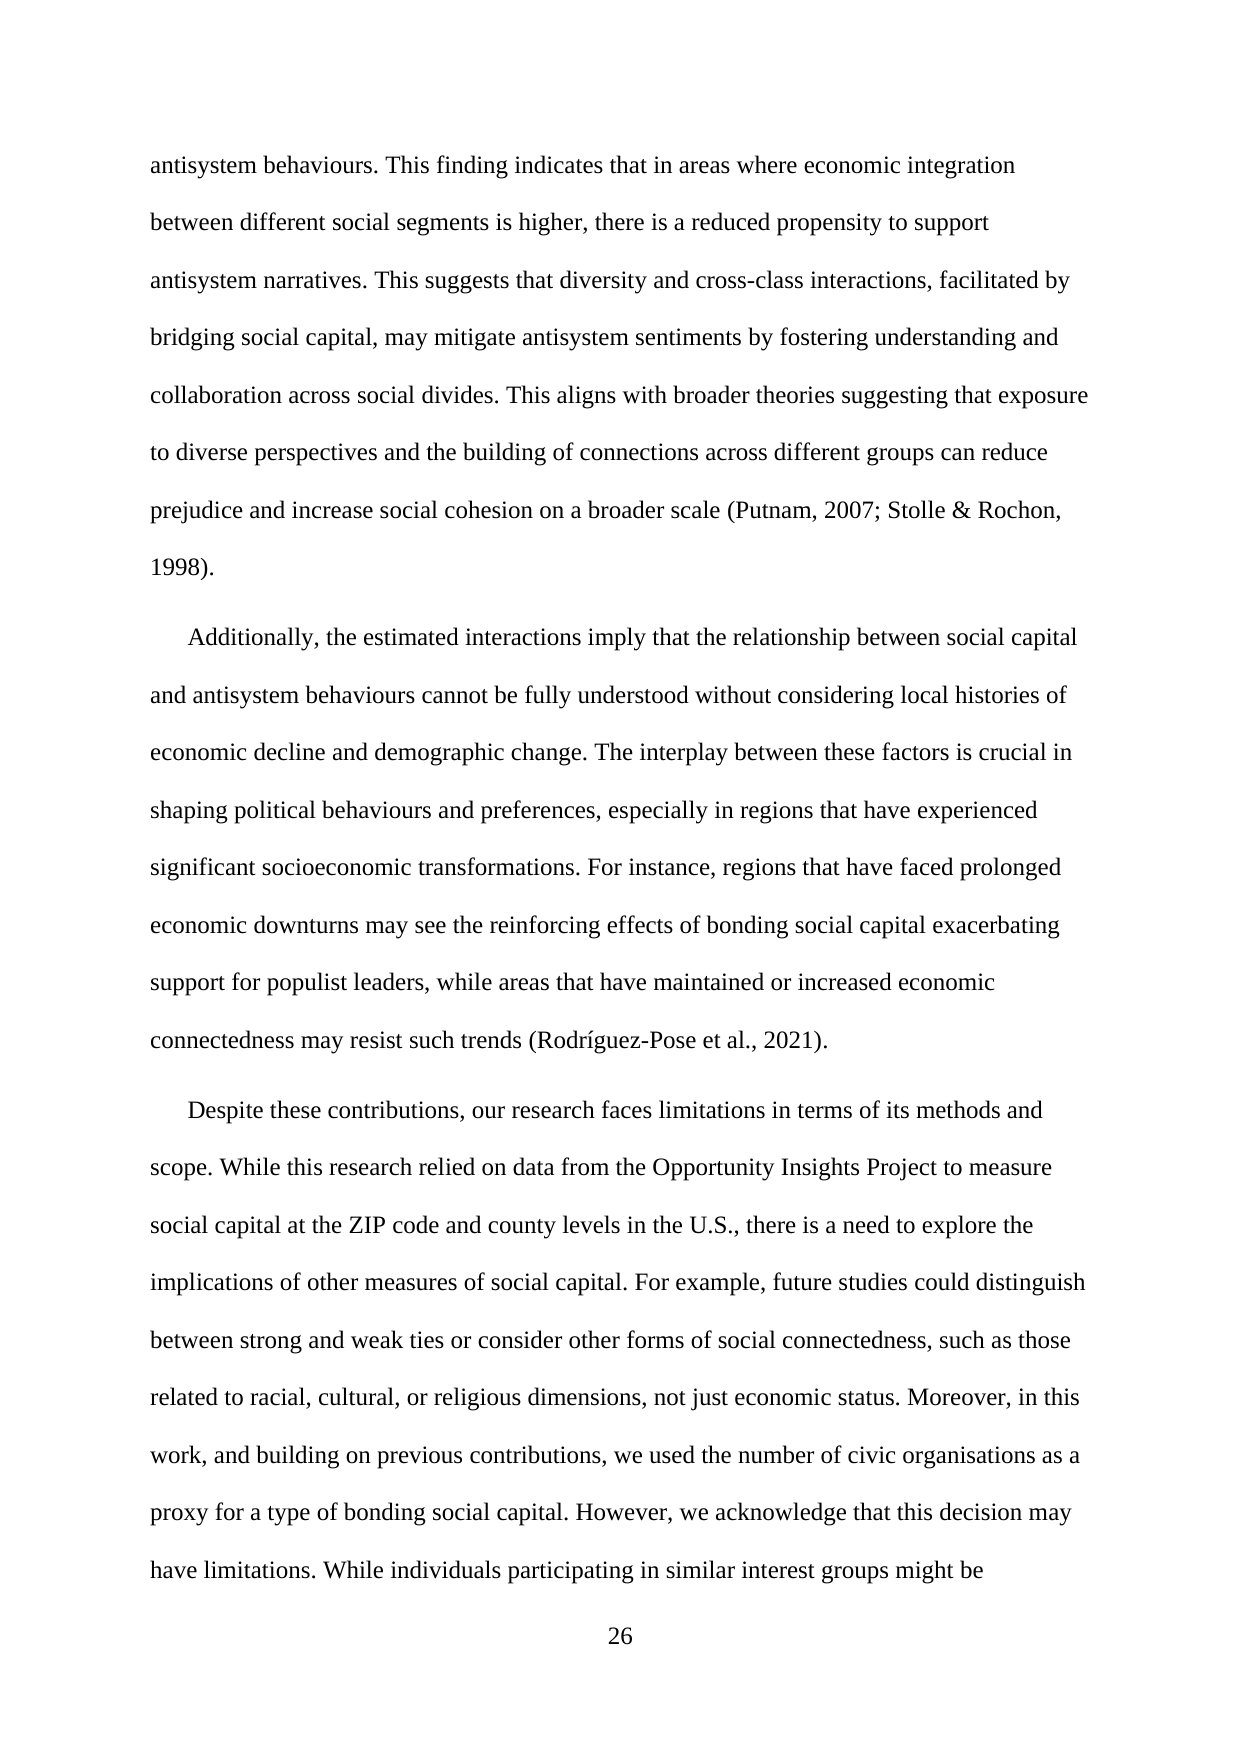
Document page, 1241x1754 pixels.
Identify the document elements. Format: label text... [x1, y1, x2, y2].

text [150, 1095, 1090, 1584]
text Additionally, the estimated interactions imply that the relationship between social capital and antisystem behaviours cannot be fully understood without considering local histories of economic decline and demographic change. The interplay between these factors is crucial in shaping political behaviours and preferences, especially in regions that have experienced significant socioeconomic transformations. For instance, regions that have faced prolonged economic downturns may see the reinforcing effects of bonding social capital exacerbating support for populist leaders, while areas that have maintained or increased economic connectedness may resist such trends (Rodríguez-Pose et al., 2021). [150, 622, 1090, 1054]
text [150, 150, 1090, 581]
